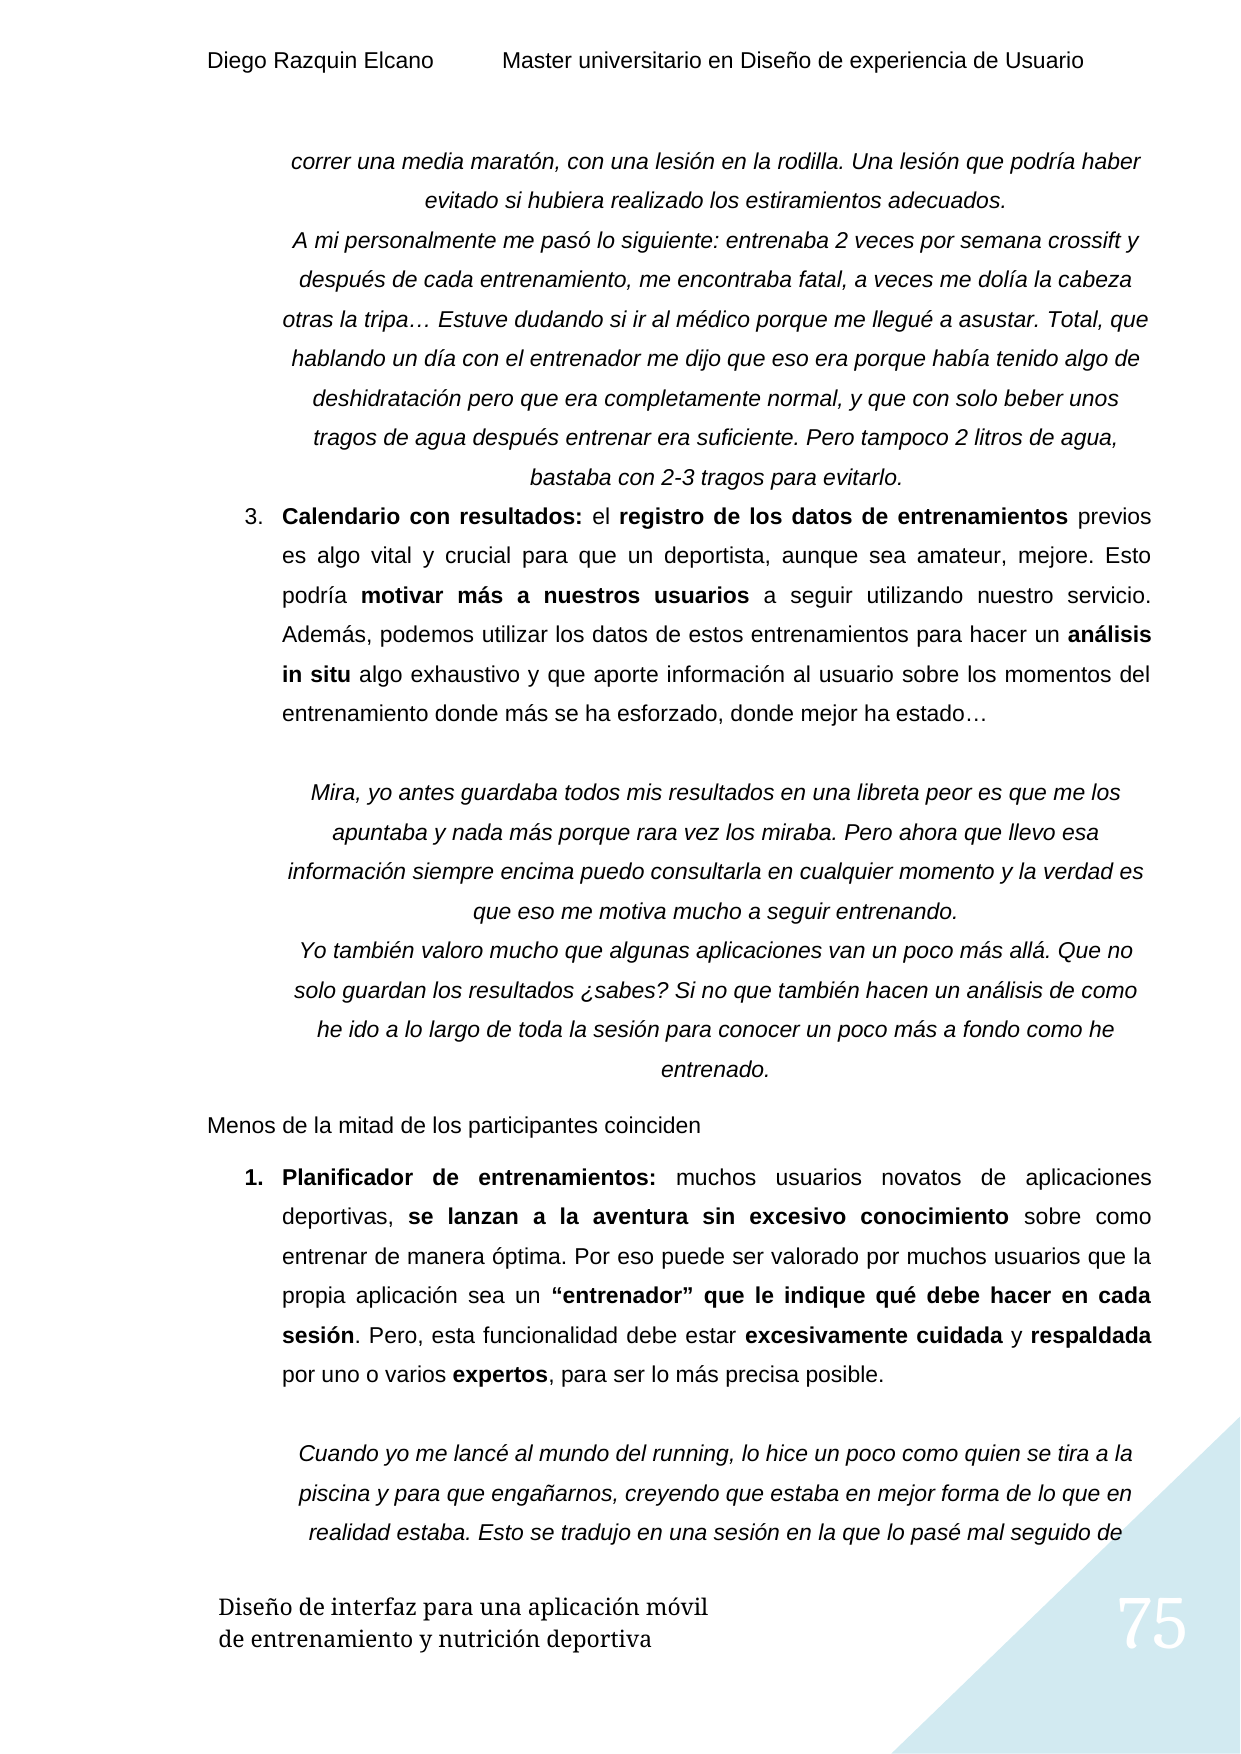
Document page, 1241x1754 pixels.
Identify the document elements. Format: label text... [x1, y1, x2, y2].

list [282, 148, 1152, 213]
text Menos de la mitad de los participantes coinciden [207, 1112, 1152, 1138]
list Planificador de entrenamientos: muchos usuarios novatos de aplicaciones deportivas, se lanzan a la aventura sin excesivo conocimiento sobre como entrenar de manera óptima. Por eso puede ser valorado por muchos usuarios que la propia aplicación sea un “entrenador” que le indique qué debe hacer en cada sesión. Pero, esta funcionalidad debe estar excesivamente cuidada y respaldada por uno o varios expertos, para ser lo más precisa posible. [244, 1164, 1152, 1388]
list Calendario con resultados: el registro de los datos de entrenamientos previos es algo vital y crucial para que un deportista, aunque sea amateur, mejore. Esto podría motivar más a nuestros usuarios a seguir utilizando nuestro servicio. Además, podemos utilizar los datos de estos entrenamientos para hacer un análisis in situ algo exhaustivo y que aporte información al usuario sobre los momentos del entrenamiento donde más se ha esforzado, donde mejor ha estado… [244, 503, 1152, 727]
list Mira, yo antes guardaba todos mis resultados en una libreta peor es que me los apuntaba y nada más porque rara vez los miraba. Pero ahora que llevo esa información siempre encima puedo consultarla en cualquier momento y la verdad es que eso me motiva mucho a seguir entrenando. [282, 779, 1152, 924]
list Yo también valoro mucho que algunas aplicaciones van un poco más allá. Que no solo guardan los resultados ¿sabes? Si no que también hacen un análisis de como he ido a lo largo de toda la sesión para conocer un poco más a fondo como he entrenado. [282, 937, 1152, 1082]
list A mi personalmente me pasó lo siguiente: entrenaba 2 veces por semana crossift y después de cada entrenamiento, me encontraba fatal, a veces me dolía la cabeza otras la tripa… Estuve dudando si ir al médico porque me llegué a asustar. Total, que hablando un día con el entrenador me dijo que eso era porque había tenido algo de deshidratación pero que era completamente normal, y que con solo beber unos tragos de agua después entrenar era suficiente. Pero tampoco 2 litros de agua, bastaba con 2-3 tragos para evitarlo. [282, 227, 1152, 490]
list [282, 1440, 1152, 1546]
